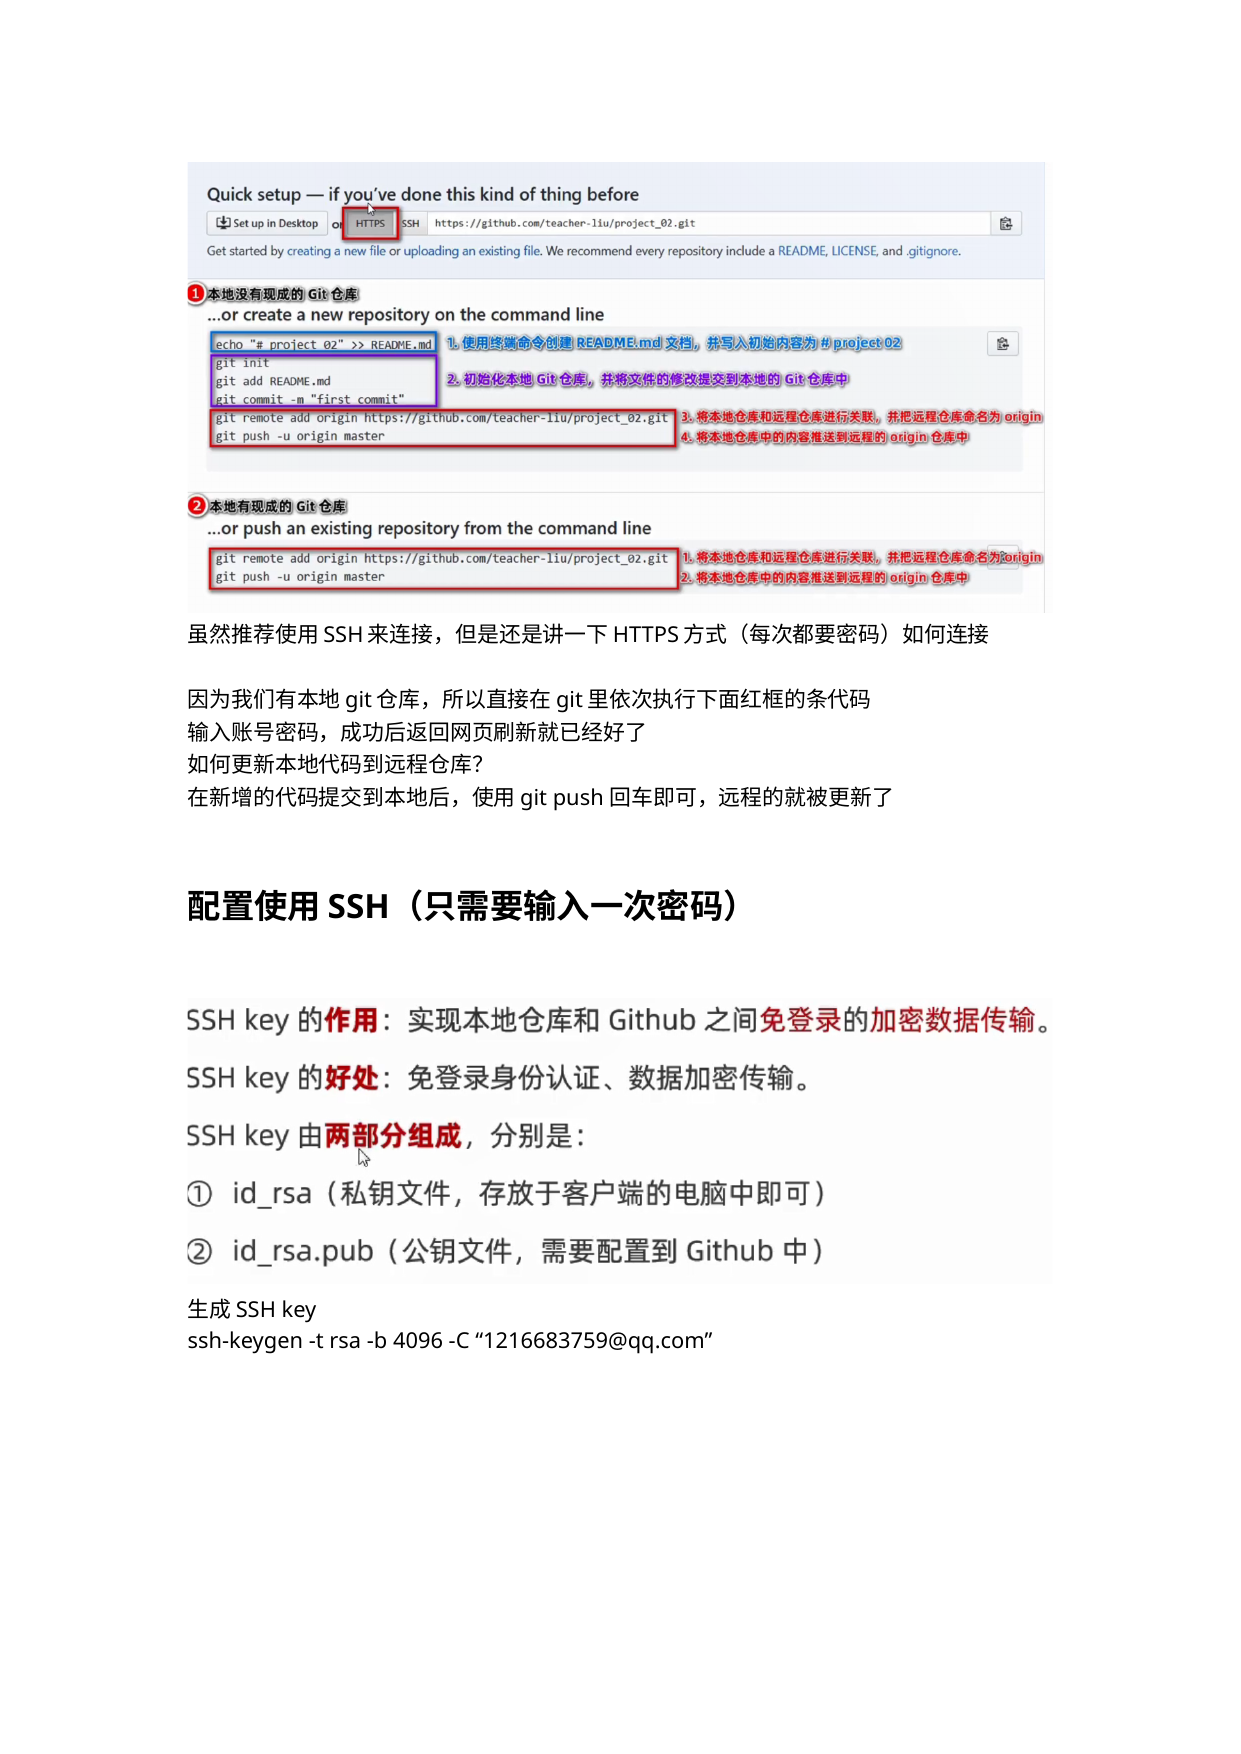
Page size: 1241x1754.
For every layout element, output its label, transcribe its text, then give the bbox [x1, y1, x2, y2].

text 因为我们有本地git仓库，所以直接在git里依次执行下面红框的条代码 [187, 682, 1053, 714]
text 生成SSH key [187, 1291, 1053, 1324]
text ssh-keygen -t rsa -b 4096 -C “1216683759@qq.com” [187, 1324, 1053, 1356]
subtitle 配置使用SSH（只需要输入一次密码） [187, 872, 1053, 937]
text 如何更新本地代码到远程仓库？ [187, 747, 1053, 779]
text 虽然推荐使用SSH来连接，但是还是讲一下HTTPS方式（每次都要密码）如何连接 [187, 617, 1053, 649]
text 输入账号密码，成功后返回网页刷新就已经好了 [187, 714, 1053, 747]
picture [187, 162, 1053, 613]
picture [187, 998, 1053, 1284]
text 在新增的代码提交到本地后，使用git push 回车即可，远程的就被更新了 [187, 779, 1053, 812]
